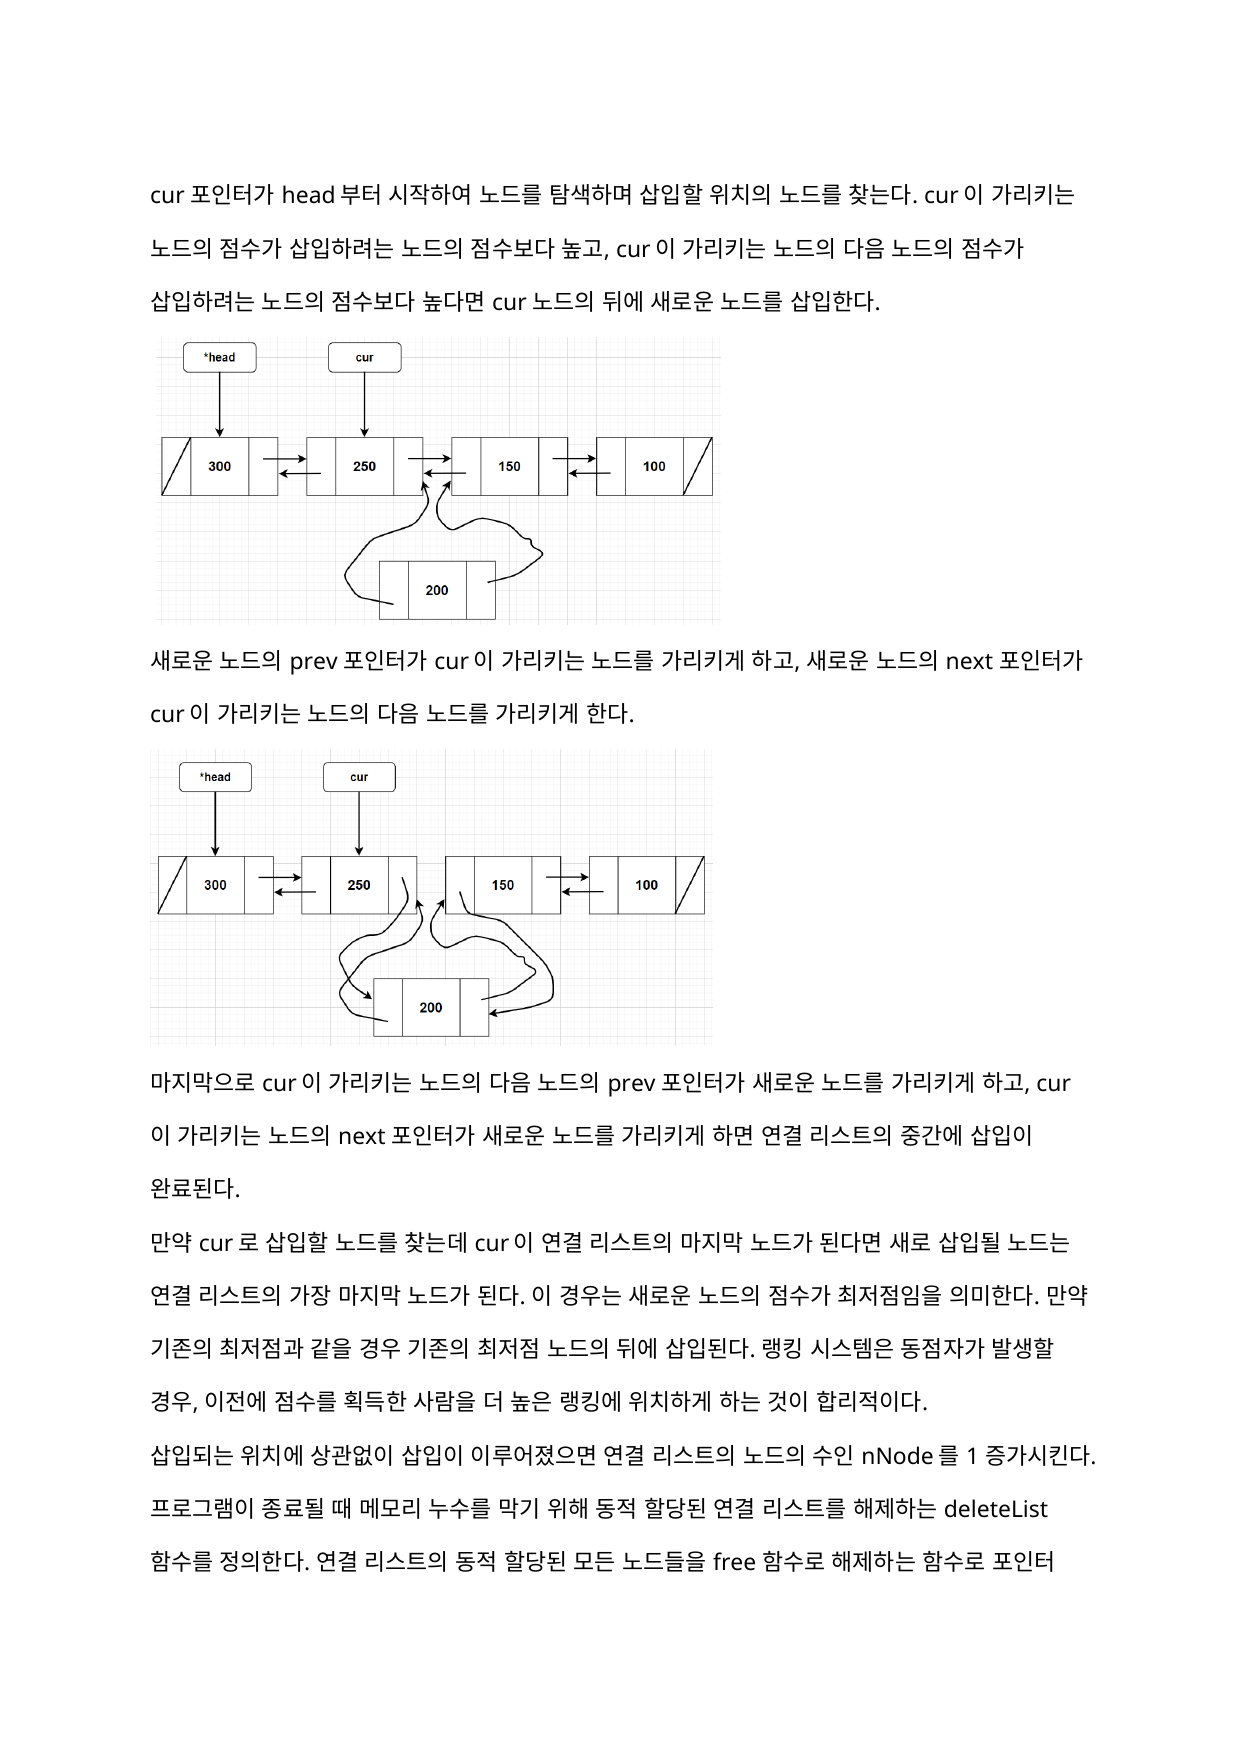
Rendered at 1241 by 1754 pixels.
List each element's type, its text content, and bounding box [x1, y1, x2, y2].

text 만약 cur로 삽입할 노드를 찾는데 cur이 연결 리스트의 마지막 노드가 된다면 새로 삽입될 노드는 연결 리스트의 가장 마지막 노드가 된다. 이 경우는 새로운 노드의 점수가 최저점임을 의미한다. 만약 기존의 최저점과 같을 경우 기존의 최저점 노드의 뒤에 삽입된다. 랭킹 시스템은 동점자가 발생할 경우, 이전에 점수를 획득한 사람을 더 높은 랭킹에 위치하게 하는 것이 합리적이다. [150, 1224, 1090, 1417]
text cur 포인터가 head부터 시작하여 노드를 탐색하며 삽입할 위치의 노드를 찾는다. cur이 가리키는 노드의 점수가 삽입하려는 노드의 점수보다 높고, cur이 가리키는 노드의 다음 노드의 점수가 삽입하려는 노드의 점수보다 높다면 cur 노드의 뒤에 새로운 노드를 삽입한다. [150, 177, 1090, 317]
text 삽입되는 위치에 상관없이 삽입이 이루어졌으면 연결 리스트의 노드의 수인 nNode를 1 증가시킨다. [150, 1437, 1090, 1471]
picture [150, 749, 713, 1046]
text 마지막으로 cur이 가리키는 노드의 다음 노드의 prev 포인터가 새로운 노드를 가리키게 하고, cur이 가리키는 노드의 next 포인터가 새로운 노드를 가리키게 하면 연결 리스트의 중간에 삽입이 완료된다. [150, 1065, 1090, 1204]
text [150, 1491, 1090, 1577]
text 새로운 노드의 prev 포인터가 cur이 가리키는 노드를 가리키게 하고, 새로운 노드의 next 포인터가 cur이 가리키는 노드의 다음 노드를 가리키게 한다. [150, 643, 1090, 729]
picture [156, 337, 721, 625]
